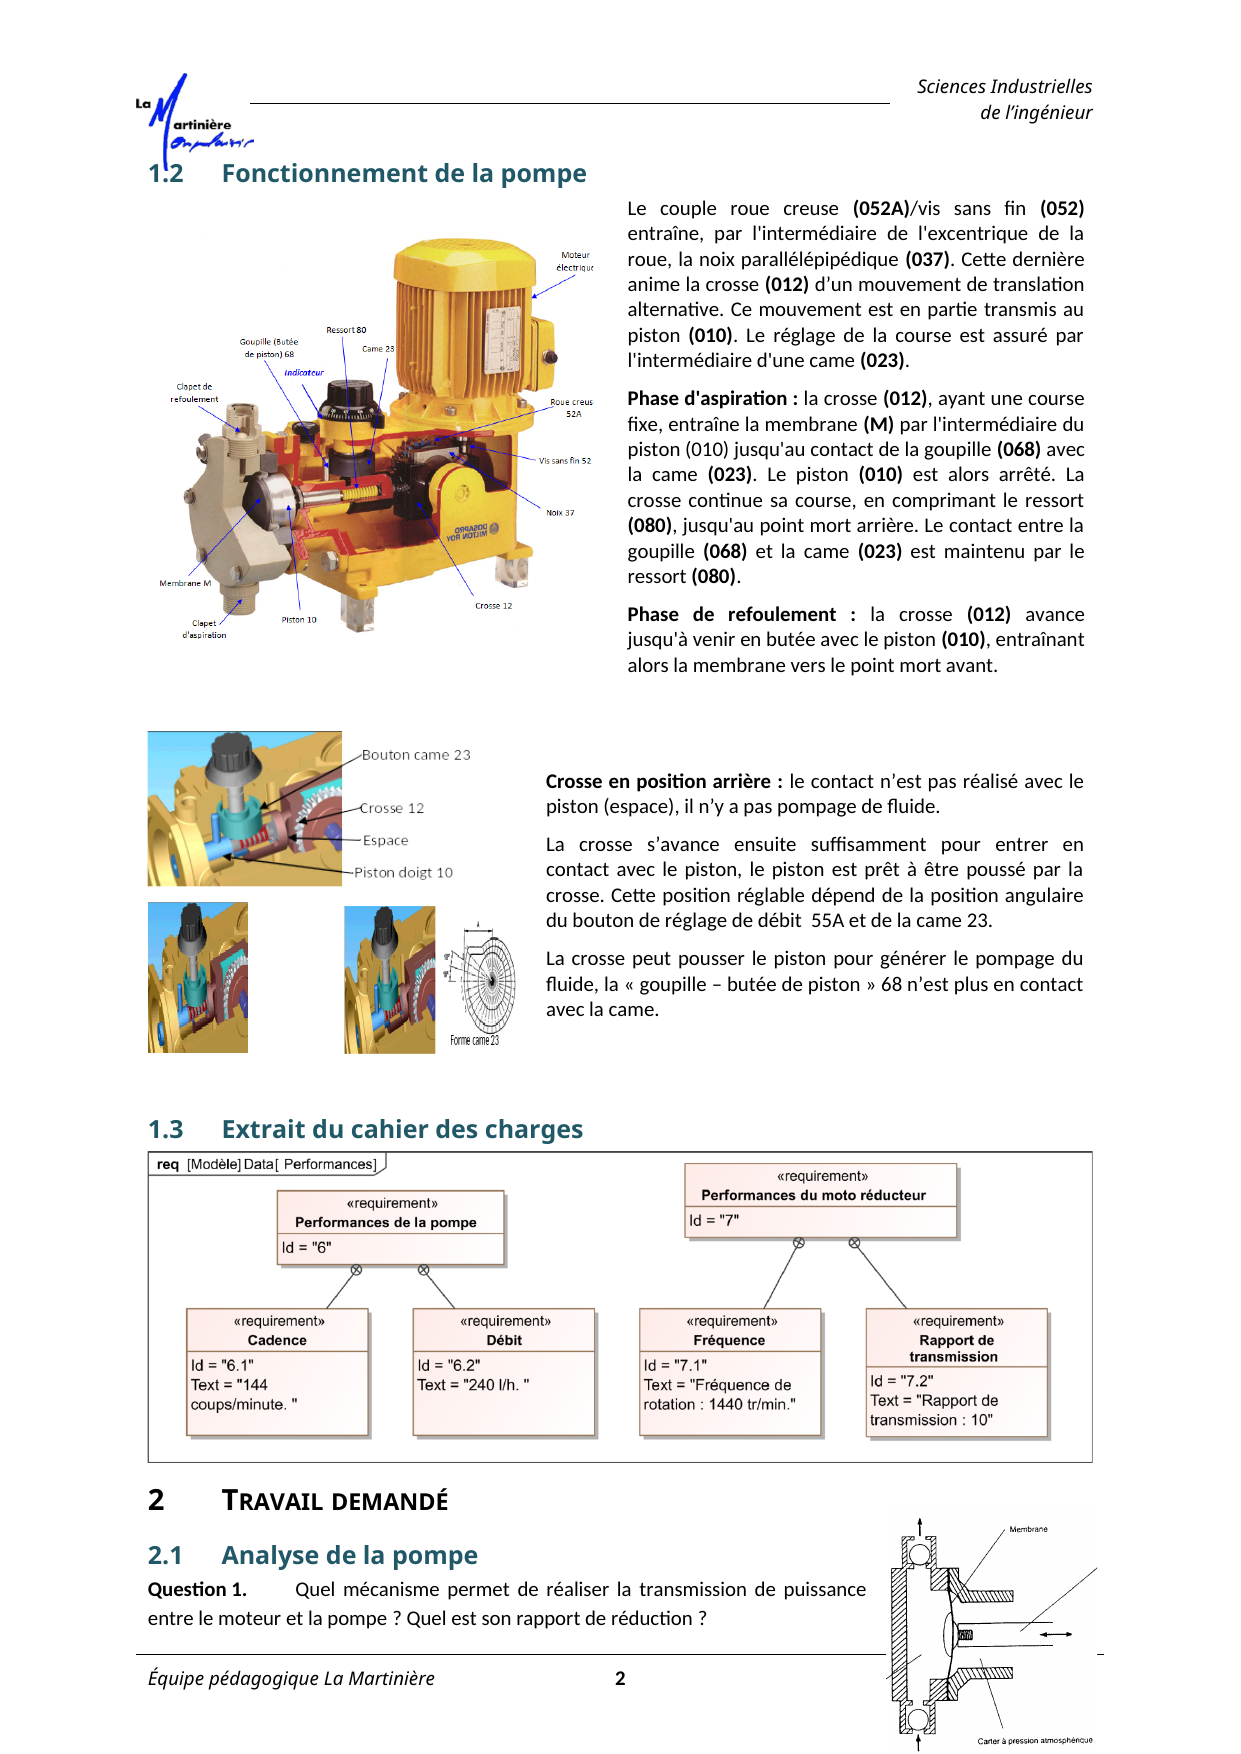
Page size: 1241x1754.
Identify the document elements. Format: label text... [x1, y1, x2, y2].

table_header [136, 195, 616, 690]
picture [159, 233, 594, 639]
subtitle Fonctionnement de la pompe [148, 156, 1093, 190]
subtitle Analyse de la pompe [148, 1537, 886, 1571]
table_header [136, 732, 534, 1071]
subtitle Extrait du cahier des charges [148, 1112, 1093, 1146]
picture [147, 1151, 1093, 1463]
picture [136, 73, 254, 171]
table_header Le couple roue creuse (052A)/vis sans fin (052) entraîne, par l'intermédiaire de l'excentrique de la roue, la noix parallélépipédique (037). Cette dernière anime la crosse (012) d’un mouvement de translation alternative. Ce mouvement est en partie transmis au piston (010). Le réglage de la course est assuré par l'intermédiaire d'une came (023). Phase d'aspiration : la crosse (012), ayant une course fixe, entraîne la membrane (M) par l'intermédiaire du piston (010) jusqu'au contact de la goupille (068) avec la came (023). Le piston (010) est alors arrêté. La crosse continue sa course, en comprimant le ressort (080), jusqu'au point mort arrière. Le contact entre la goupille (068) et la came (023) est maintenu par le ressort (080). Phase de refoulement : la crosse (012) avance jusqu'à venir en butée avec le piston (010), entraînant alors la membrane vers le point mort avant. [616, 195, 1096, 690]
text Quel mécanisme permet de réaliser la transmission de puissance entre le moteur et la pompe ? Quel est son rapport de réduction ? [148, 1576, 886, 1631]
table_header Crosse en position arrière : le contact n’est pas réalisé avec le piston (espace), il n’y a pas pompage de fluide. La crosse s’avance ensuite suffisamment pour entrer en contact avec le piston, le piston est prêt à être poussé par la crosse. Cette position réglable dépend de la position angulaire du bouton de réglage de débit 55A et de la came 23. La crosse peut pousser le piston pour générer le pompage du fluide, la « goupille – butée de piston » 68 n’est plus en contact avec la came. [535, 732, 1096, 1071]
subtitle Travail demandé [148, 1479, 1093, 1519]
